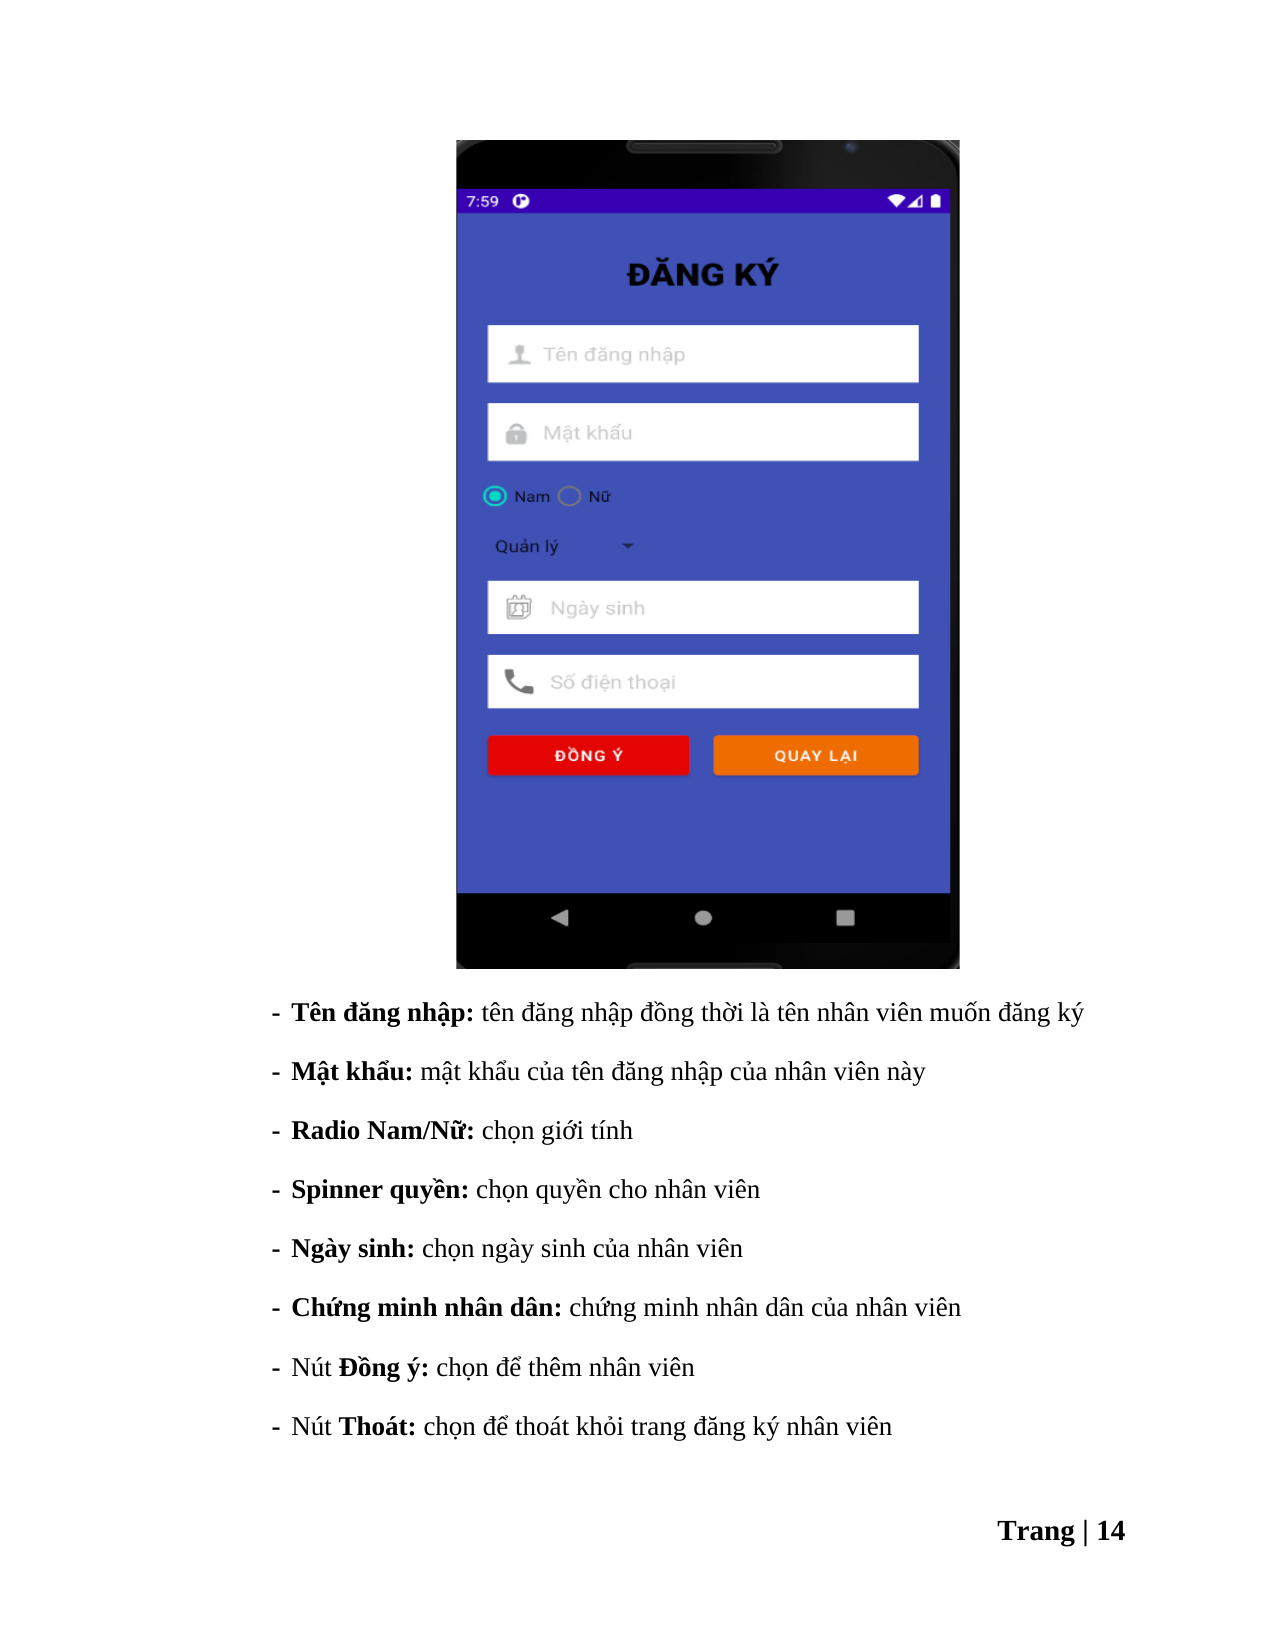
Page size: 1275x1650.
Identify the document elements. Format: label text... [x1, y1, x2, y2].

list Tên đăng nhập: tên đăng nhập đồng thời là tên nhân viên muốn đăng ký [271, 996, 1125, 1027]
picture [456, 140, 960, 969]
list Nút Thoát: chọn để thoát khỏi trang đăng ký nhân viên [271, 1410, 1125, 1441]
list Spinner quyền: chọn quyền cho nhân viên [271, 1173, 1125, 1204]
list Nút Đồng ý: chọn để thêm nhân viên [271, 1351, 1125, 1382]
list Ngày sinh: chọn ngày sinh của nhân viên [271, 1232, 1125, 1263]
list Mật khẩu: mật khẩu của tên đăng nhập của nhân viên này [271, 1055, 1125, 1086]
list Radio Nam/Nữ: chọn giới tính [271, 1114, 1125, 1145]
list Chứng minh nhân dân: chứng minh nhân dân của nhân viên [271, 1291, 1125, 1323]
